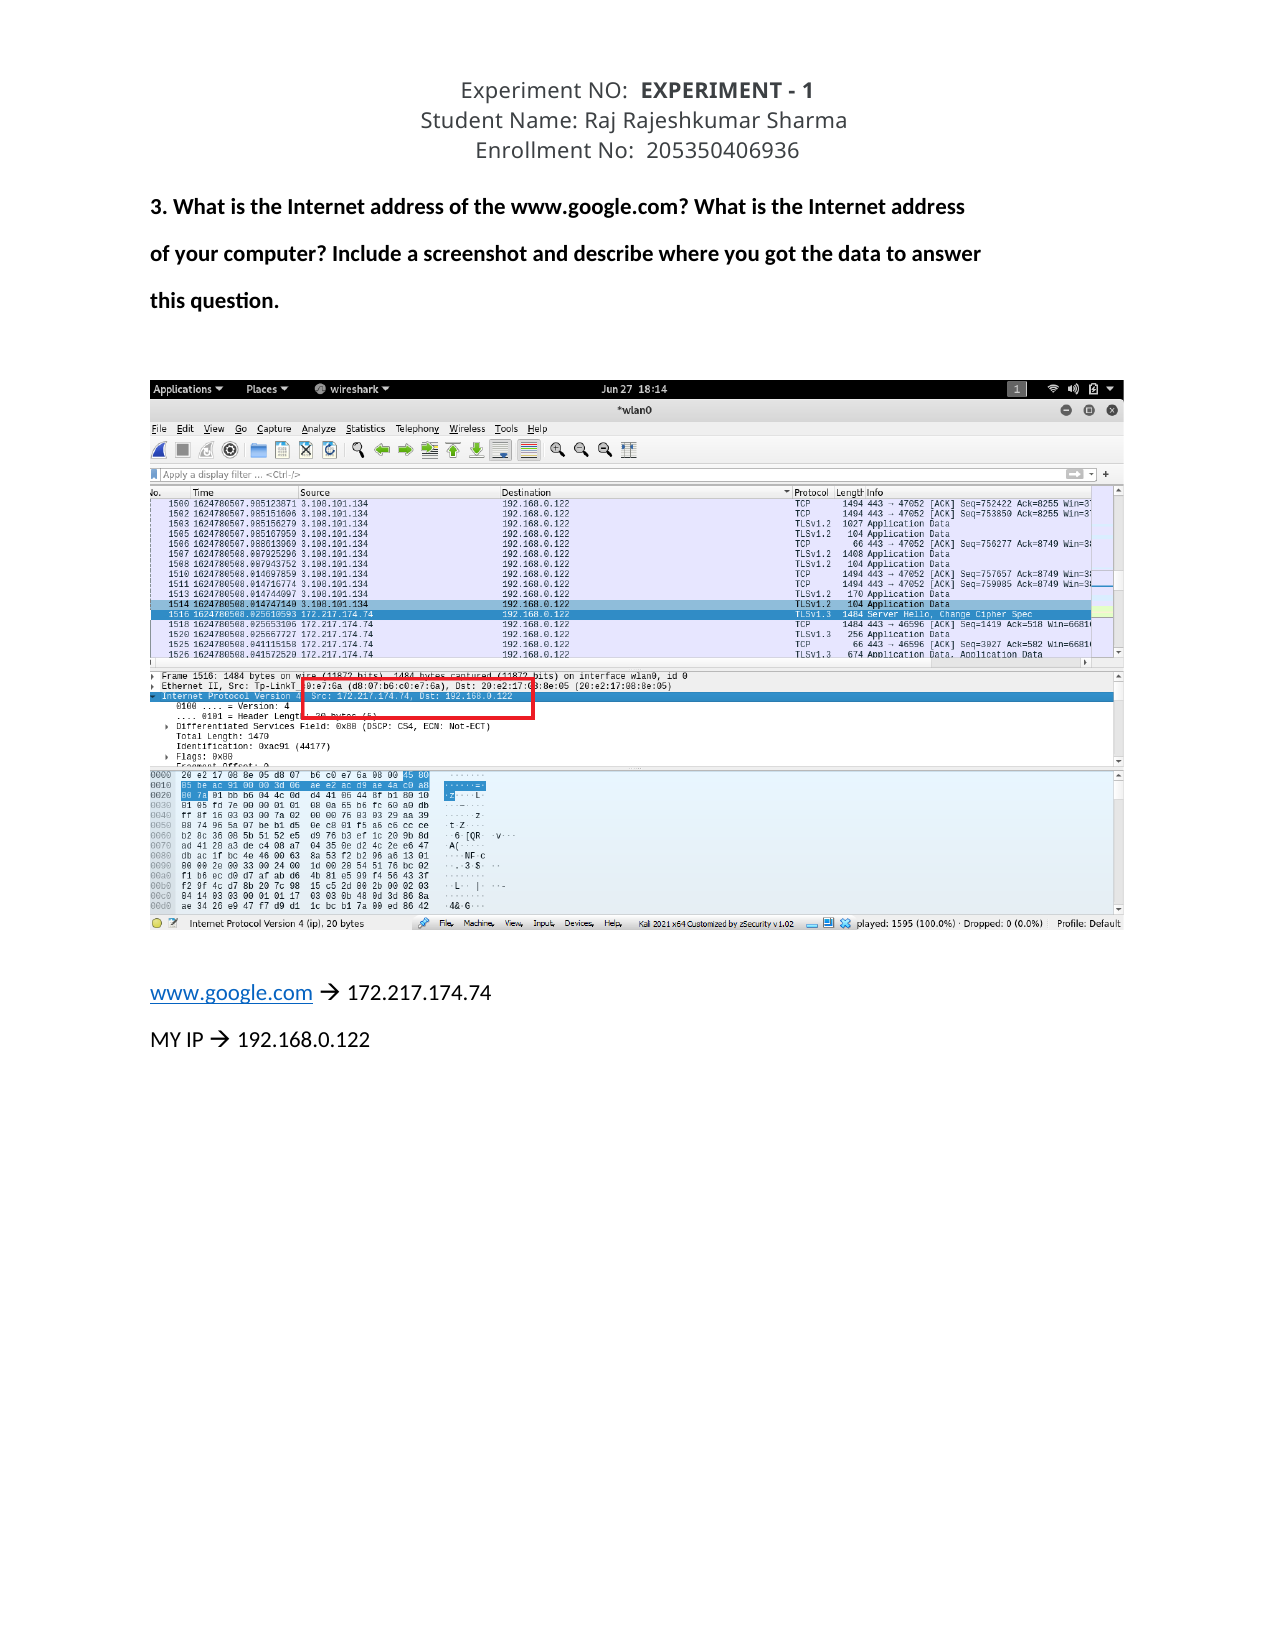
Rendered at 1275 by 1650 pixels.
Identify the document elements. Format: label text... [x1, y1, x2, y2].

picture [150, 380, 1124, 930]
text www.google.com 172.217.174.74 [150, 978, 1125, 1006]
text 3. What is the Internet address of the www.google.com? What is the Internet address [150, 192, 1125, 220]
text MY IP 192.168.0.122 [150, 1025, 1125, 1053]
text this question. [150, 286, 1125, 314]
text of your computer? Include a screenshot and describe where you got the data to answer [150, 239, 1125, 267]
